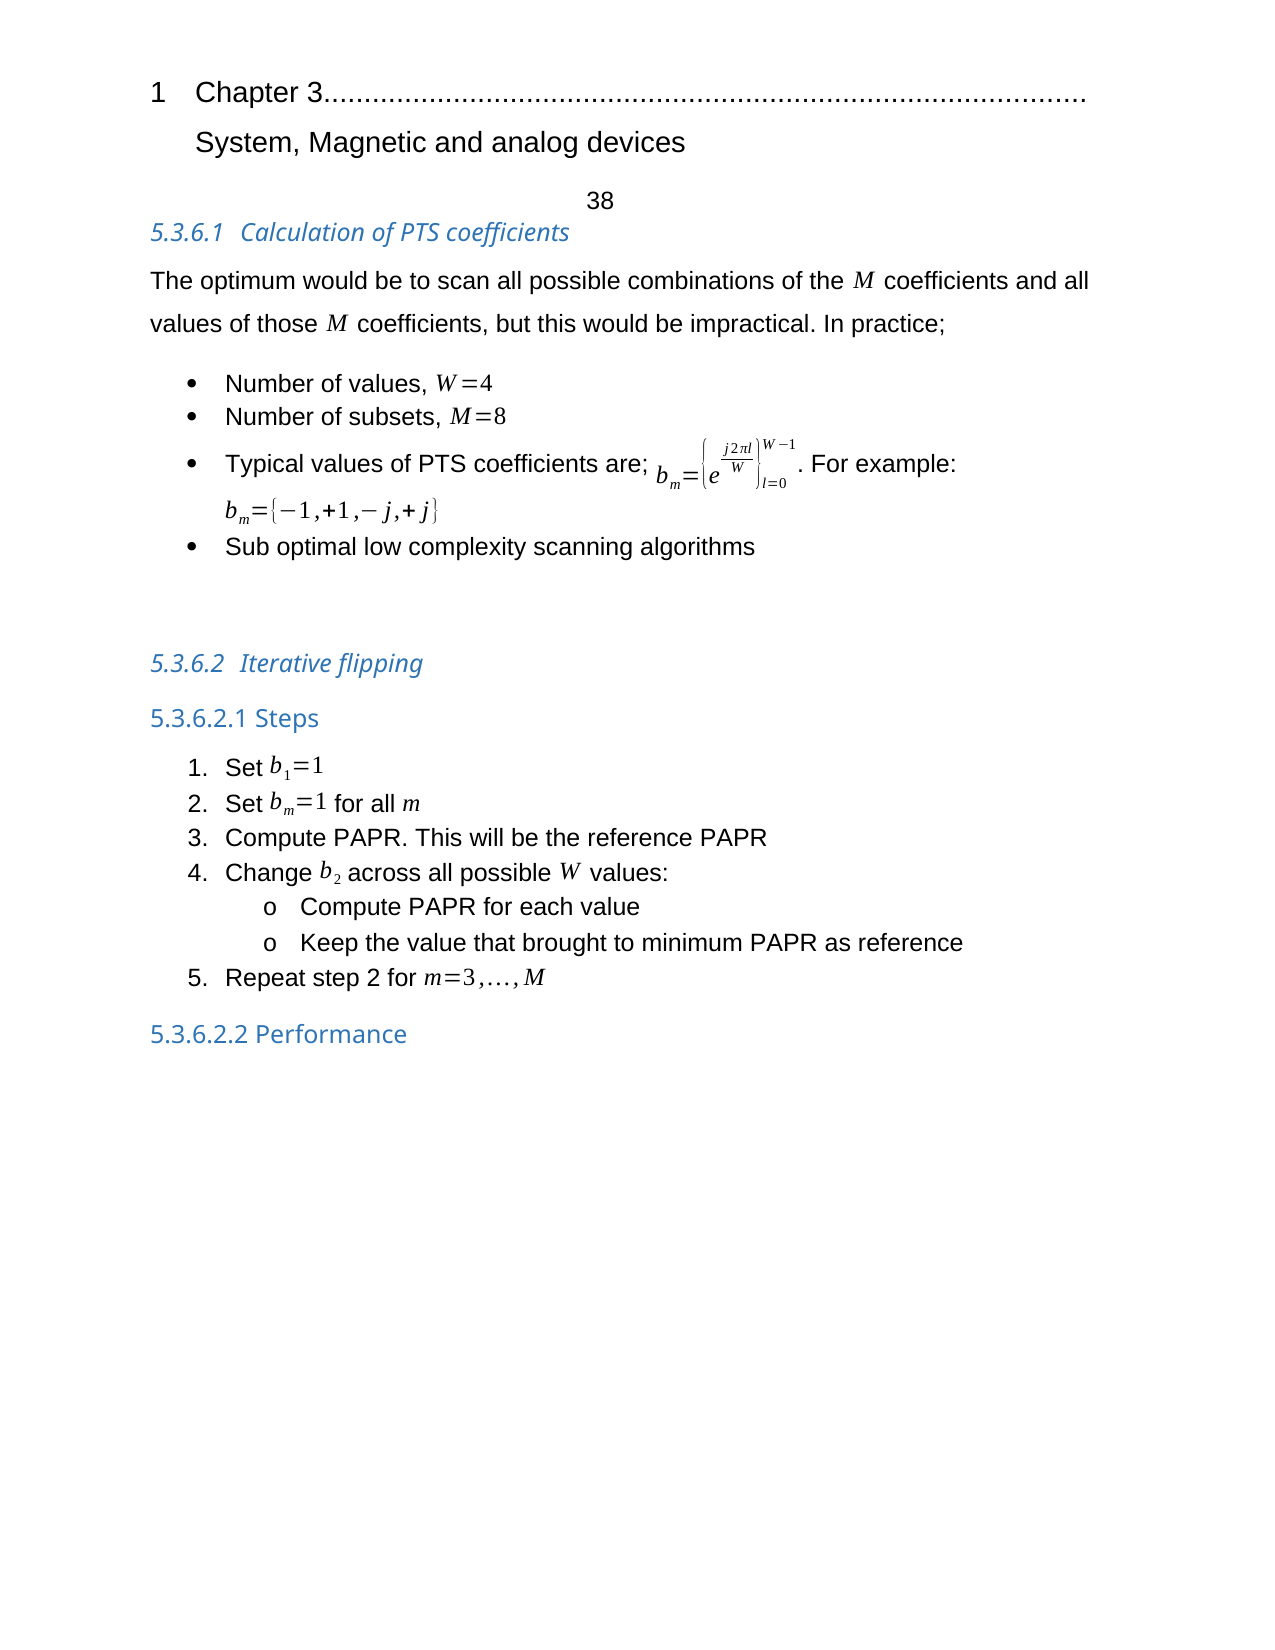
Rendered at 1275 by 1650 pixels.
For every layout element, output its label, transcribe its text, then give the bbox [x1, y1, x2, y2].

subtitle Calculation of PTS coefficients [150, 215, 1125, 249]
list Typical values of PTS coefficients are; . For example: [187, 435, 1125, 528]
subtitle Steps [150, 701, 1125, 735]
list Compute PAPR. This will be the reference PAPR [187, 823, 1125, 852]
list Compute PAPR for each value [262, 892, 1125, 923]
list Keep the value that brought to minimum PAPR as reference [262, 927, 1125, 958]
list Repeat step 2 for [187, 963, 1125, 992]
list Sub optimal low complexity scanning algorithms [187, 532, 1125, 561]
list Set for all [187, 788, 1125, 819]
list Number of subsets, [187, 402, 1125, 431]
subtitle Iterative flipping [150, 646, 1125, 680]
list Change across all possible values: [187, 856, 1125, 888]
subtitle Performance [150, 1017, 1125, 1051]
list Set [187, 752, 1125, 783]
list Number of values, [187, 369, 1125, 398]
text The optimum would be to scan all possible combinations of the coefficients and all values of those coefficients, but this would be impractical. In practice; [150, 266, 1125, 338]
